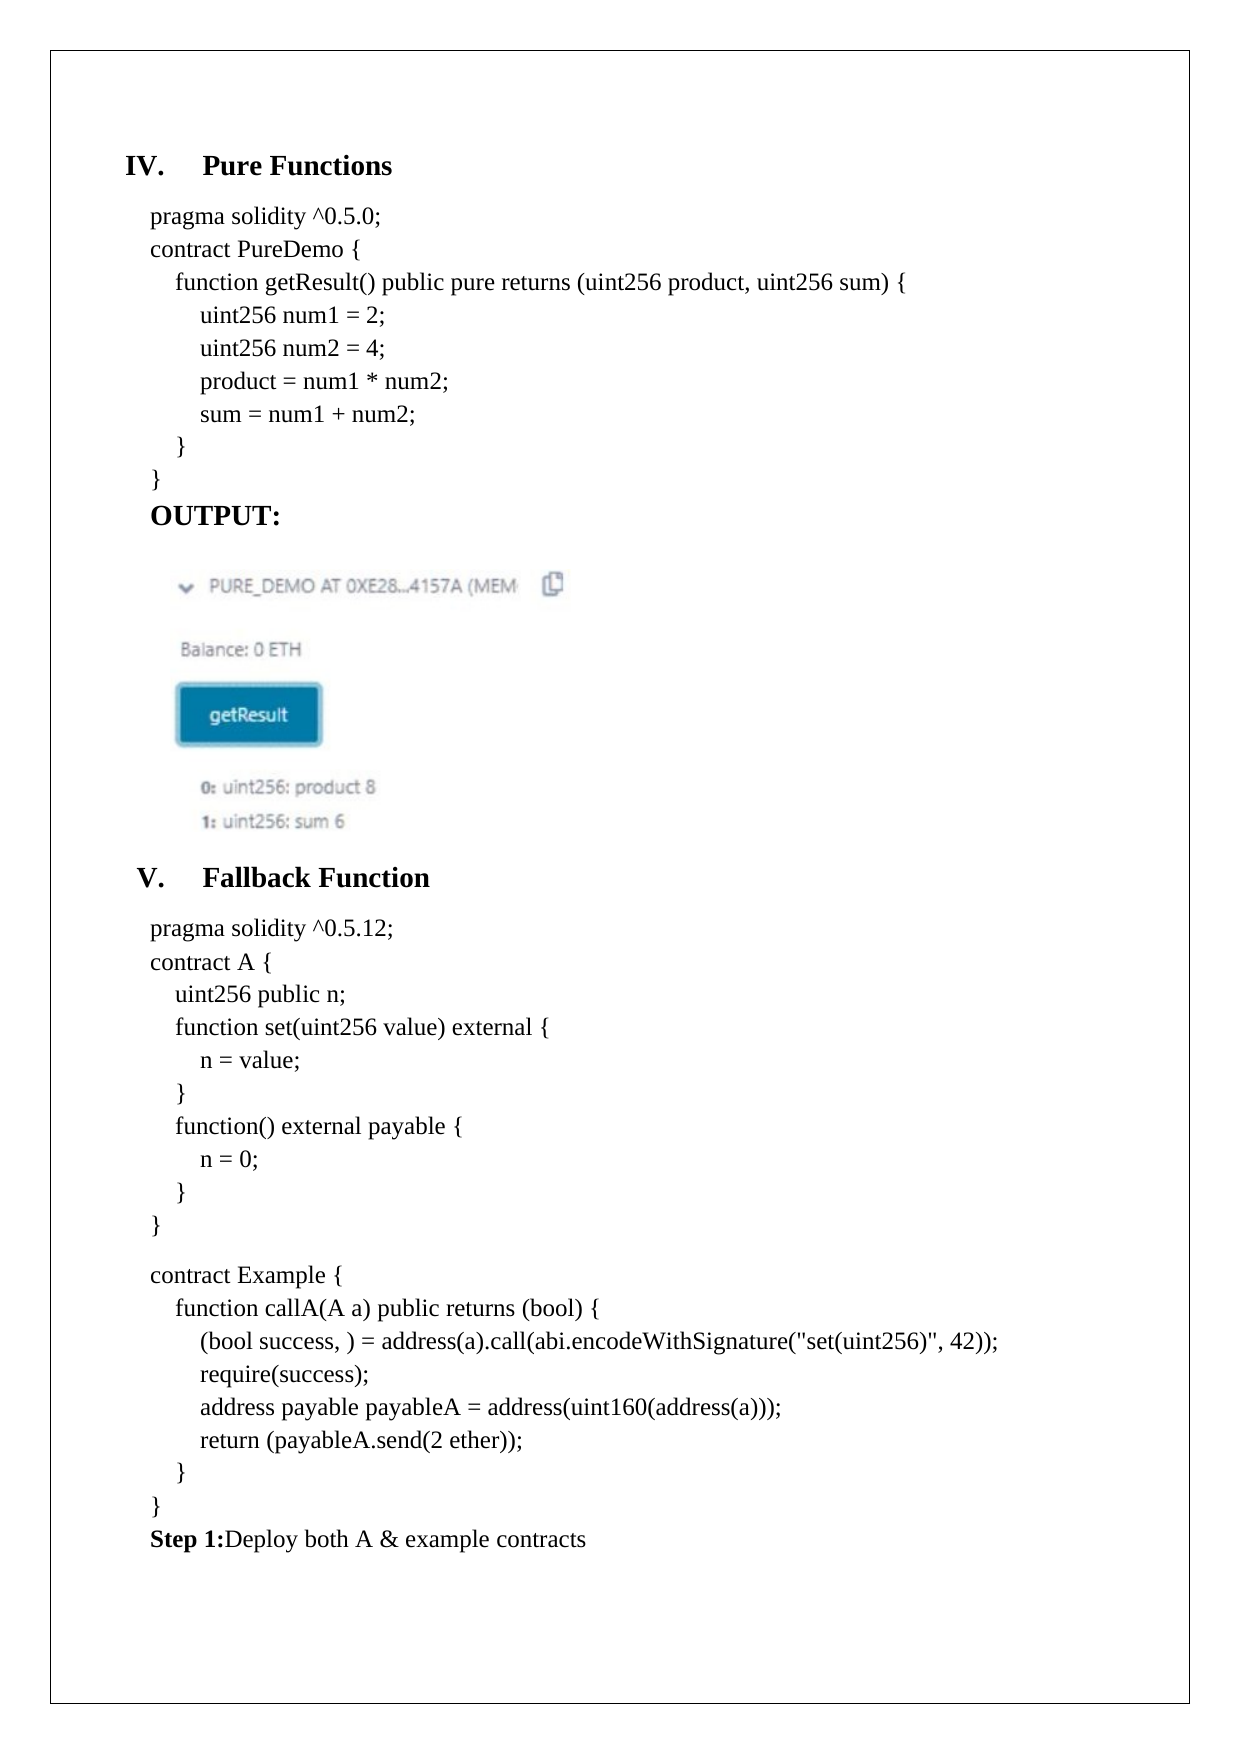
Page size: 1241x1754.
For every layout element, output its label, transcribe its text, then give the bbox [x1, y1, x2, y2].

subtitle OUTPUT: [150, 498, 1184, 531]
text pragma solidity ^0.5.12; contract A { [150, 913, 395, 975]
text } [150, 1491, 1184, 1519]
text function() external payable { n = 0; [175, 1111, 466, 1173]
text } [150, 464, 1184, 493]
text function set(uint256 value) external { n = value; [175, 1012, 552, 1074]
text function callA(A a) public returns (bool) { [175, 1293, 1184, 1322]
text uint256 public n; [175, 979, 1184, 1008]
text pragma solidity ^0.5.0; contract PureDemo { [150, 201, 383, 262]
text } [175, 1177, 1184, 1206]
list Pure Functions [125, 148, 1184, 182]
text } [150, 1210, 1184, 1239]
text function getResult() public pure returns (uint256 product, uint256 sum) { uint256 num1 = 2; [175, 267, 909, 328]
text } [175, 432, 1184, 460]
text (bool success, ) = address(a).call(abi.encodeWithSignature("set(uint256)", 42)); require(success); [200, 1326, 1001, 1388]
text uint256 num2 = 4; product = num1 * num2; sum = num1 + num2; [200, 333, 451, 428]
text address payable payableA = address(uint160(address(a))); return (payableA.send(2 ether)); [200, 1392, 784, 1454]
text } [175, 1458, 1184, 1486]
list Fallback Function [136, 861, 1184, 894]
text } [175, 1078, 1184, 1107]
text Step 1:Deploy both A & example contracts [150, 1524, 1184, 1553]
text contract Example { [150, 1260, 1184, 1289]
picture [170, 569, 572, 832]
